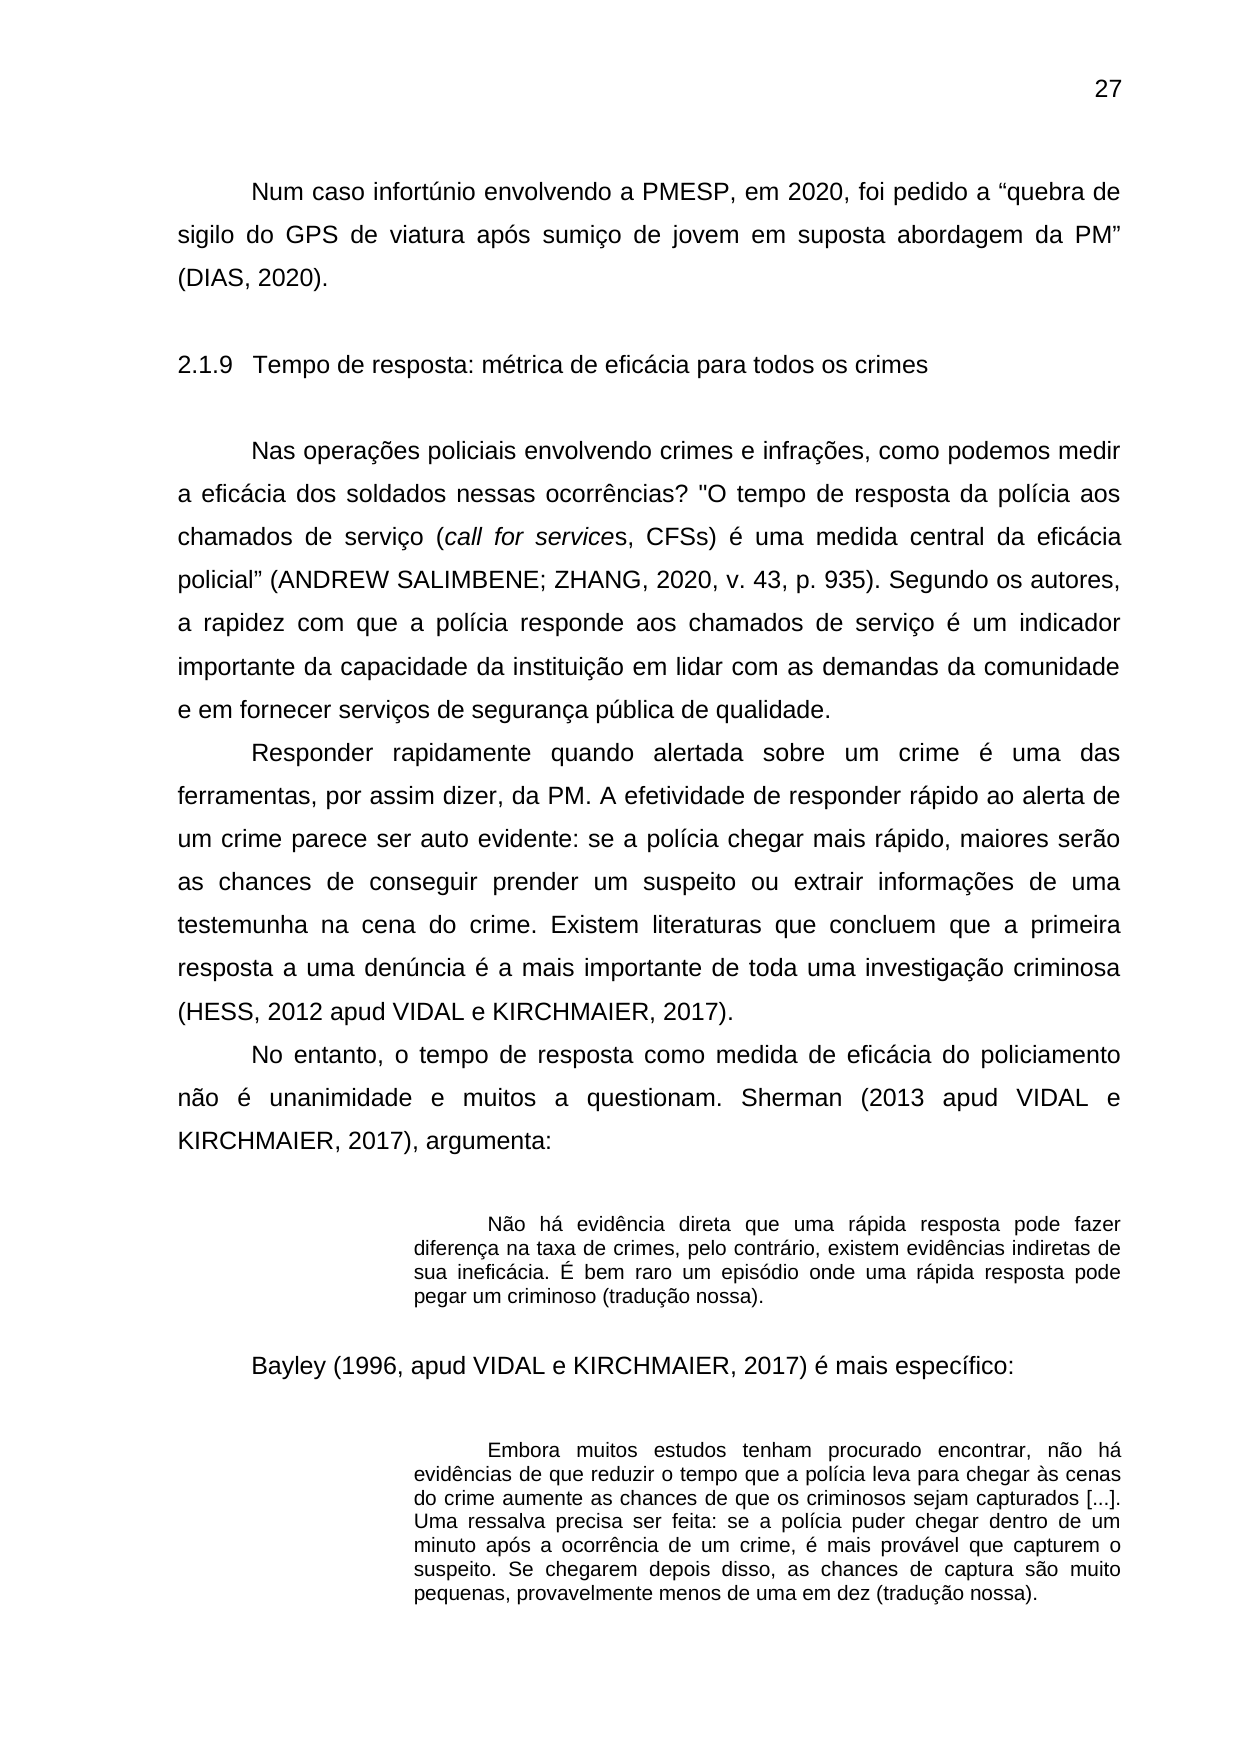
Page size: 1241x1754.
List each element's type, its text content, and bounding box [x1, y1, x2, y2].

text Embora muitos estudos tenham procurado encontrar, não há evidências de que reduzir o tempo que a polícia leva para chegar às cenas do crime aumente as chances de que os criminosos sejam capturados [...]. Uma ressalva precisa ser feita: se a polícia puder chegar dentro de um minuto após a ocorrência de um crime, é mais provável que capturem o suspeito. Se chegarem depois disso, as chances de captura são muito pequenas, provavelmente menos de uma em dez (tradução nossa). [413, 1437, 1122, 1605]
text No entanto, o tempo de resposta como medida de eficácia do policiamento não é unanimidade e muitos a questionam. Sherman (2013 apud VIDAL e KIRCHMAIER, 2017), argumenta: [177, 1040, 1122, 1155]
subtitle Tempo de resposta: métrica de eficácia para todos os crimes [177, 350, 1122, 378]
text Bayley (1996, apud VIDAL e KIRCHMAIER, 2017) é mais específico: [177, 1351, 1122, 1380]
text Responder rapidamente quando alertada sobre um crime é uma das ferramentas, por assim dizer, da PM. A efetividade de responder rápido ao alerta de um crime parece ser auto evidente: se a polícia chegar mais rápido, maiores serão as chances de conseguir prender um suspeito ou extrair informações de uma testemunha na cena do crime. Existem literaturas que concluem que a primeira resposta a uma denúncia é a mais importante de toda uma investigação criminosa (HESS, 2012 apud VIDAL e KIRCHMAIER, 2017). [177, 738, 1122, 1025]
text Não há evidência direta que uma rápida resposta pode fazer diferença na taxa de crimes, pelo contrário, existem evidências indiretas de sua ineficácia. É bem raro um episódio onde uma rápida resposta pode pegar um criminoso (tradução nossa). [413, 1212, 1122, 1308]
text Nas operações policiais envolvendo crimes e infrações, como podemos medir a eficácia dos soldados nessas ocorrências? "O tempo de resposta da polícia aos chamados de serviço (call for services, CFSs) é uma medida central da eficácia policial” (ANDREW SALIMBENE; ZHANG, 2020, v. 43, p. 935). Segundo os autores, a rapidez com que a polícia responde aos chamados de serviço é um indicador importante da capacidade da instituição em lidar com as demandas da comunidade e em fornecer serviços de segurança pública de qualidade. [177, 436, 1122, 723]
text Num caso infortúnio envolvendo a PMESP, em 2020, foi pedido a “quebra de sigilo do GPS de viatura após sumiço de jovem em suposta abordagem da PM” (DIAS, 2020). [177, 177, 1122, 292]
